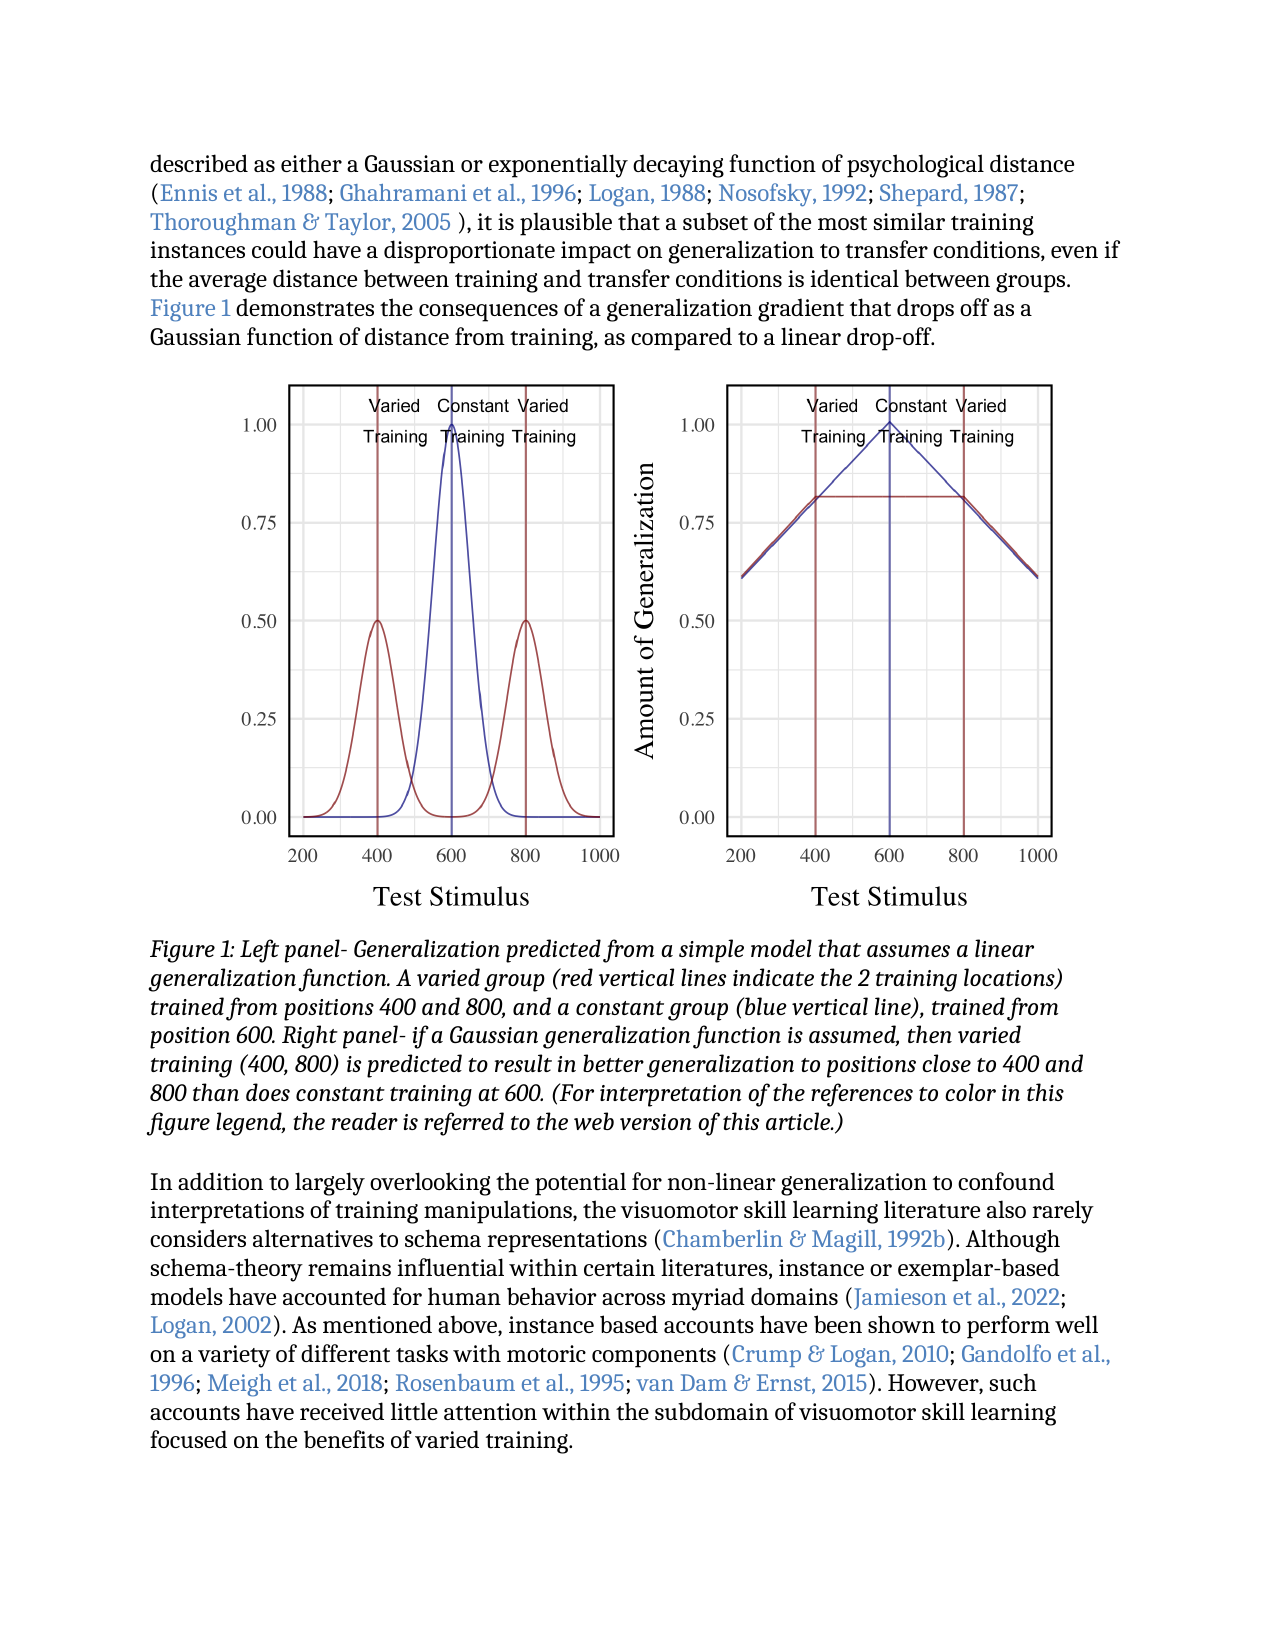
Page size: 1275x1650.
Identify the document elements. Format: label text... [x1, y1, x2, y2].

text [150, 150, 1125, 351]
text In addition to largely overlooking the potential for non-linear generalization to confound interpretations of training manipulations, the visuomotor skill learning literature also rarely considers alternatives to schema representations (Chamberlin & Magill, 1992b). Although schema-theory remains influential within certain literatures, instance or exemplar-based models have accounted for human behavior across myriad domains (Jamieson et al., 2022; Logan, 2002). As mentioned above, instance based accounts have been shown to perform well on a variety of different tasks with motoric components (Crump & Logan, 2010; Gandolfo et al., 1996; Meigh et al., 2018; Rosenbaum et al., 1995; van Dam & Ernst, 2015). However, such accounts have received little attention within the subdomain of visuomotor skill learning focused on the benefits of varied training. [150, 1167, 1125, 1455]
picture [188, 373, 1064, 914]
table_header Figure 1: Left panel- Generalization predicted from a simple model that assumes a linear generalization function. A varied group (red vertical lines indicate the 2 training locations) trained from positions 400 and 800, and a constant group (blue vertical line), trained from position 600. Right panel- if a Gaussian generalization function is assumed, then varied training (400, 800) is predicted to result in better generalization to positions close to 400 and 800 than does constant training at 600. (For interpretation of the references to color in this figure legend, the reader is referred to the web version of this article.) [139, 370, 1114, 1149]
